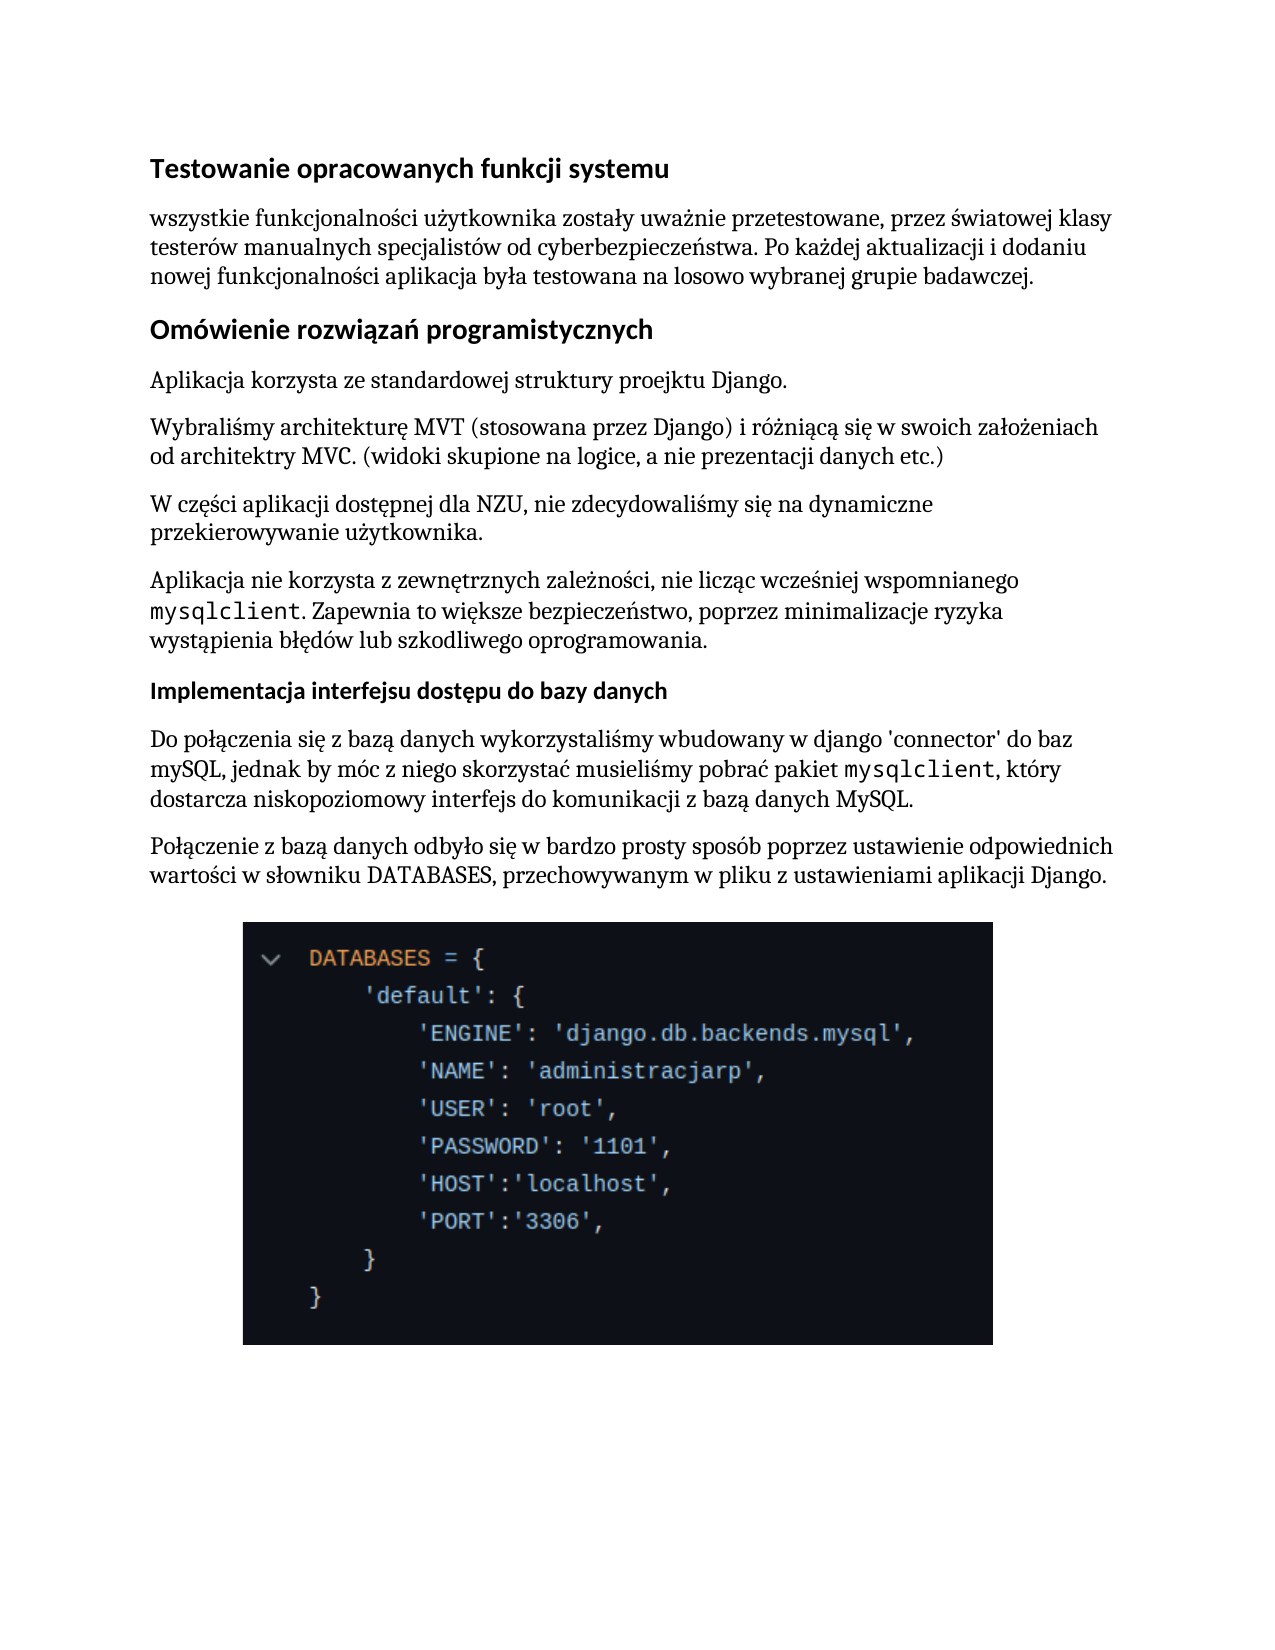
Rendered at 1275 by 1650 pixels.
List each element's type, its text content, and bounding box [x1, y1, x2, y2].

subtitle Testowanie opracowanych funkcji systemu [150, 150, 1125, 186]
picture [242, 922, 993, 1345]
text Aplikacja nie korzysta z zewnętrznych zależności, nie licząc wcześniej wspomnianego mysqlclient. Zapewnia to większe bezpieczeństwo, poprzez minimalizacje ryzyka wystąpienia błędów lub szkodliwego oprogramowania. [150, 566, 1125, 654]
text Do połączenia się z bazą danych wykorzystaliśmy wbudowany w django 'connector' do baz mySQL, jednak by móc z niego skorzystać musieliśmy pobrać pakiet mysqlclient, który dostarcza niskopoziomowy interfejs do komunikacji z bazą danych MySQL. [150, 725, 1125, 813]
subtitle Omówienie rozwiązań programistycznych [150, 311, 1125, 347]
text wszystkie funkcjonalności użytkownika zostały uważnie przetestowane, przez światowej klasy testerów manualnych specjalistów od cyberbezpieczeństwa. Po każdej aktualizacji i dodaniu nowej funkcjonalności aplikacja była testowana na losowo wybranej grupie badawczej. [150, 204, 1125, 291]
text W części aplikacji dostępnej dla NZU, nie zdecydowaliśmy się na dynamiczne przekierowywanie użytkownika. [150, 489, 1125, 547]
text Wybraliśmy architekturę MVT (stosowana przez Django) i różniącą się w swoich założeniach od architektry MVC. (widoki skupione na logice, a nie prezentacji danych etc.) [150, 413, 1125, 471]
subtitle Implementacja interfejsu dostępu do bazy danych [150, 675, 1125, 706]
text Połączenie z bazą danych odbyło się w bardzo prosty sposób poprzez ustawienie odpowiednich wartości w słowniku DATABASES, przechowywanym w pliku z ustawieniami aplikacji Django. [150, 832, 1125, 890]
text Aplikacja korzysta ze standardowej struktury proejktu Django. [150, 366, 1125, 394]
